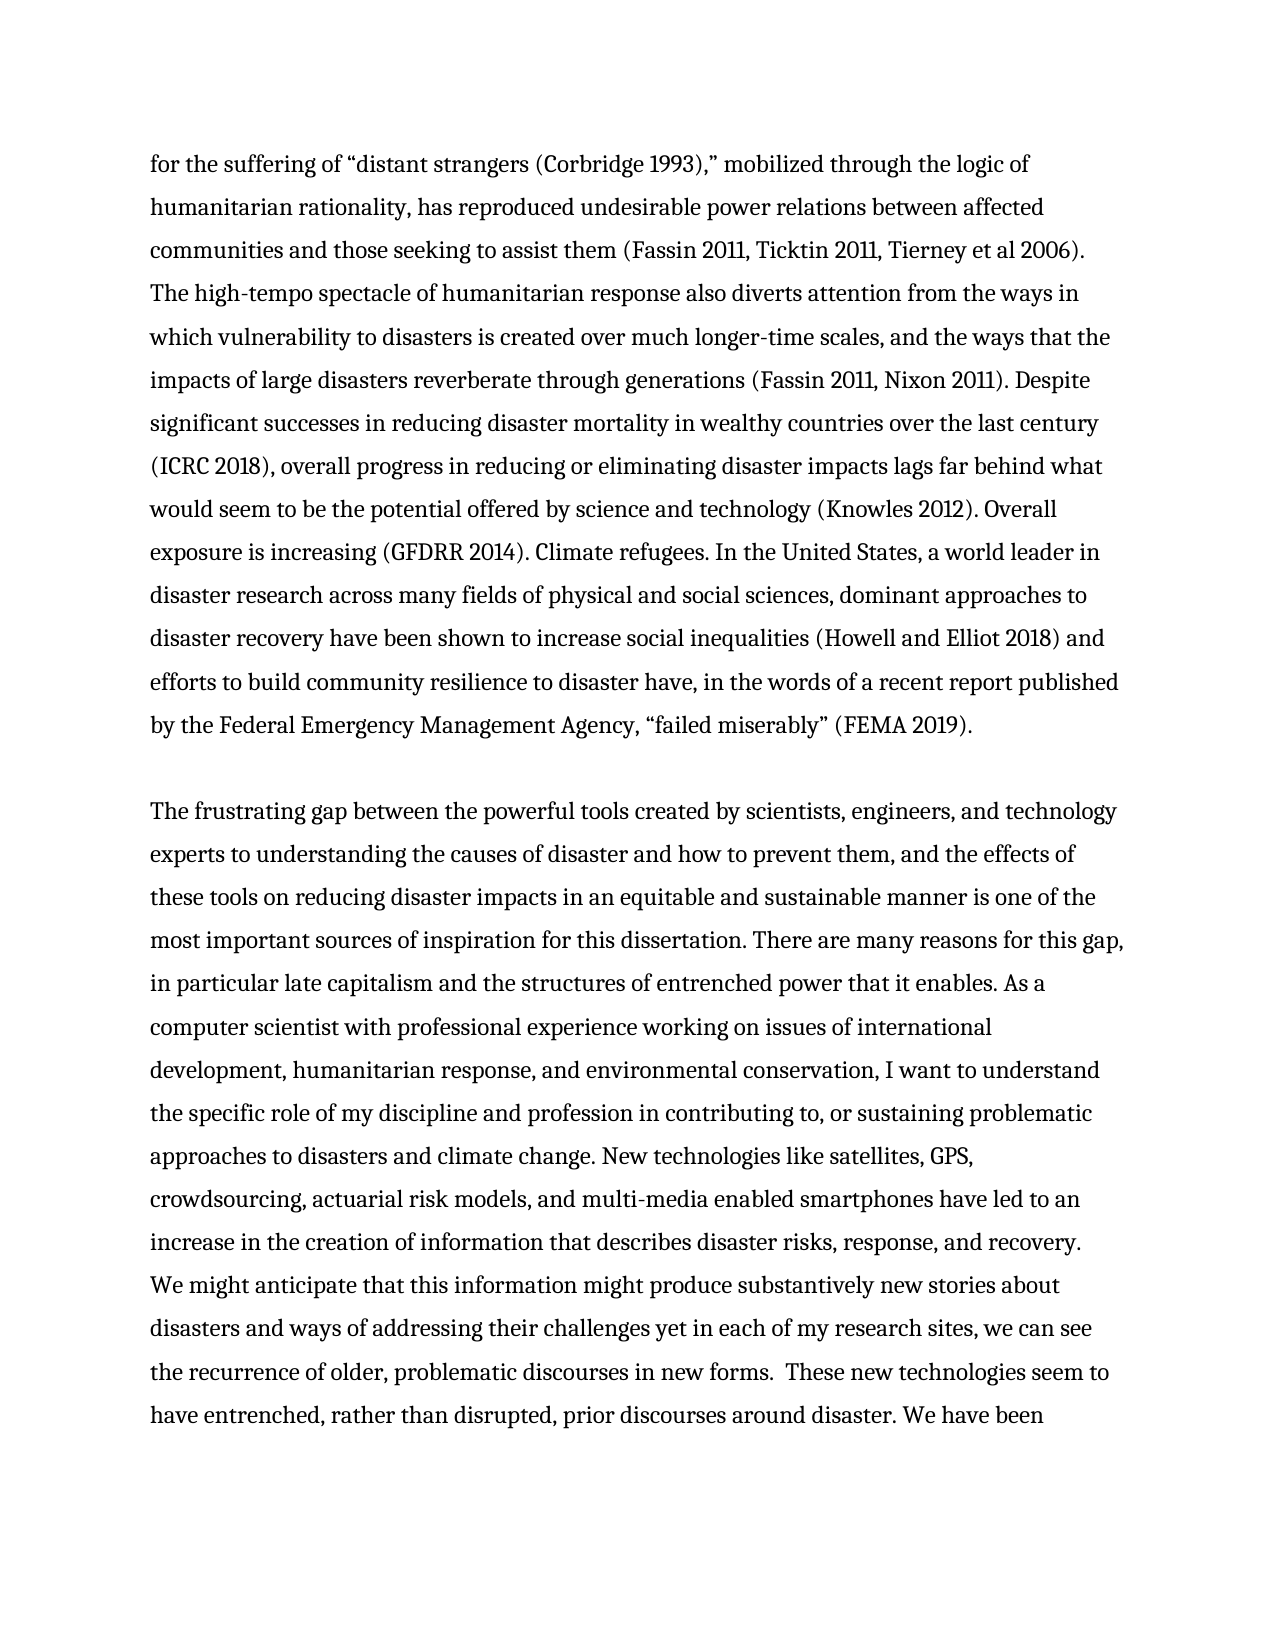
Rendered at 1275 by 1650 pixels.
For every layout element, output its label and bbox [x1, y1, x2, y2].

text [150, 797, 1125, 1429]
text [150, 150, 1125, 739]
